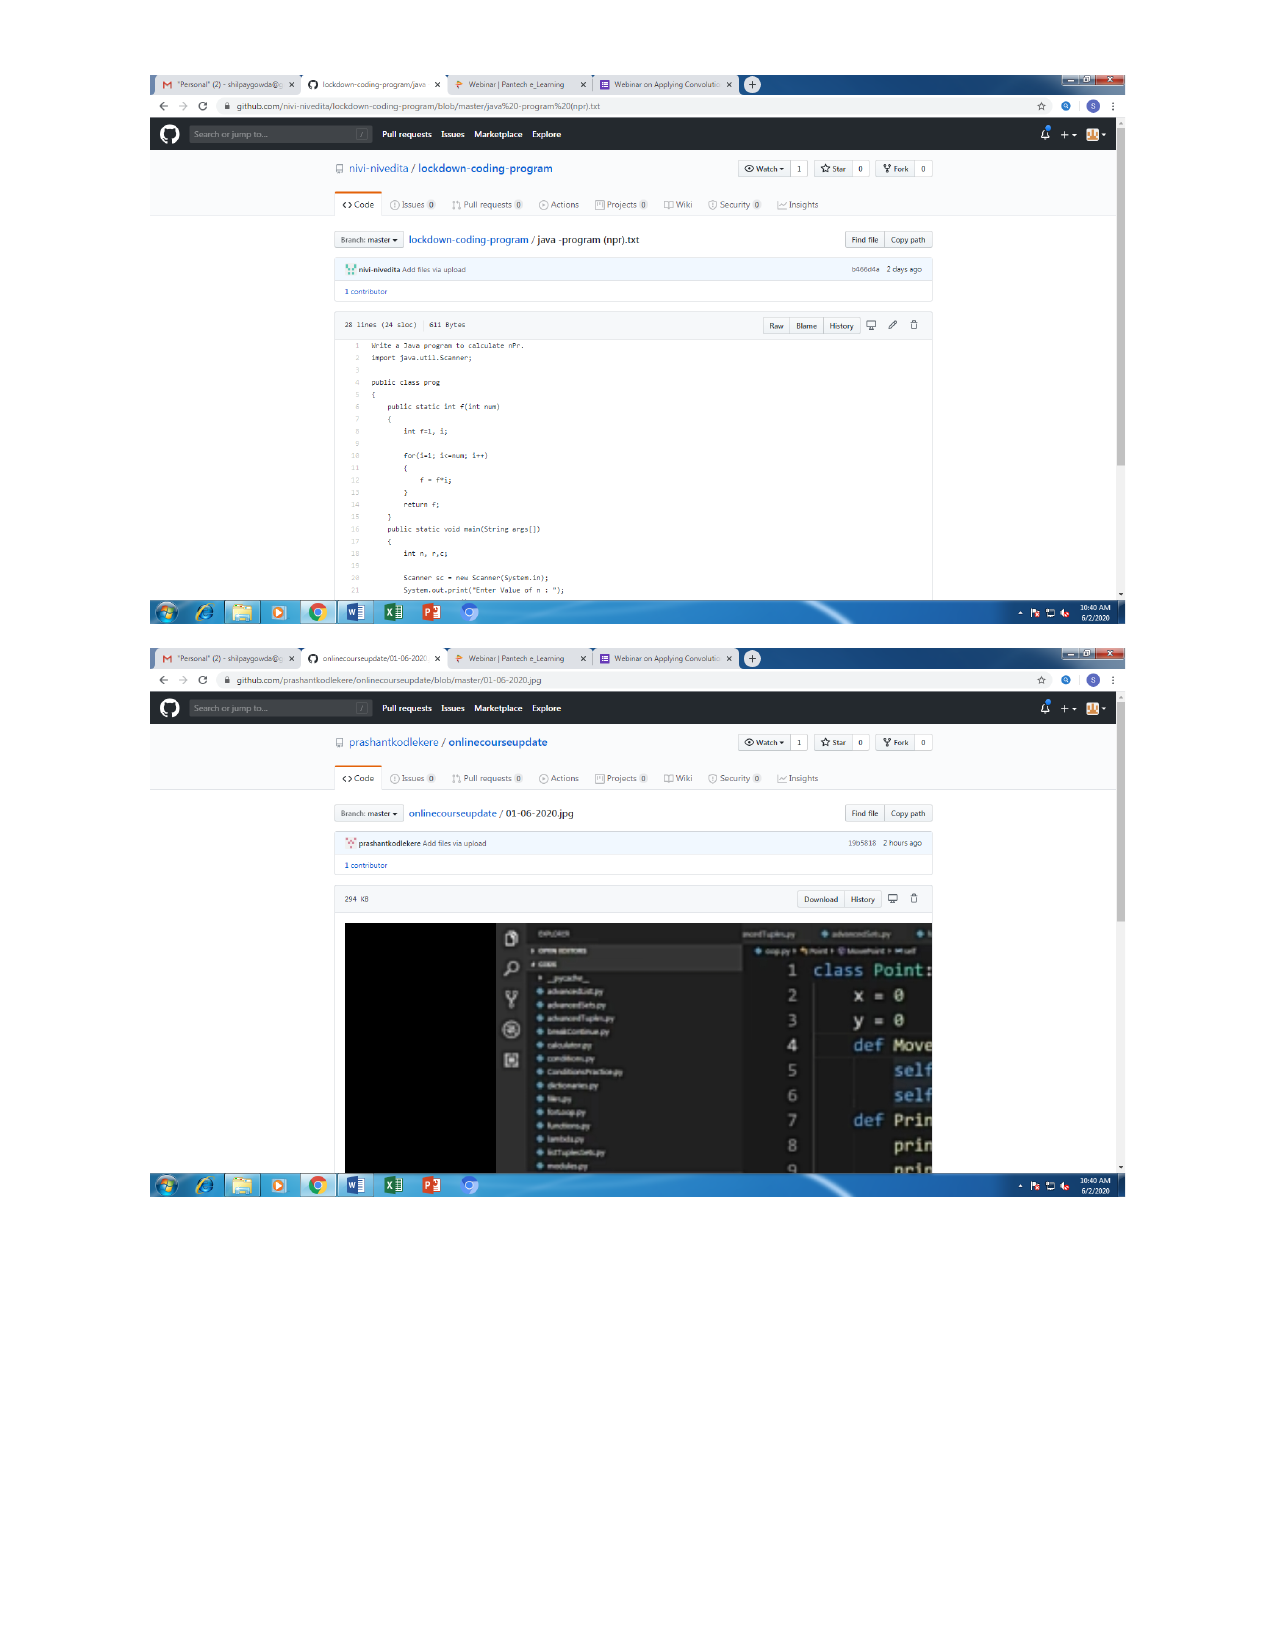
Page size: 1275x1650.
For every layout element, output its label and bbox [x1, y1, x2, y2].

picture [150, 75, 1125, 624]
picture [150, 648, 1125, 1197]
